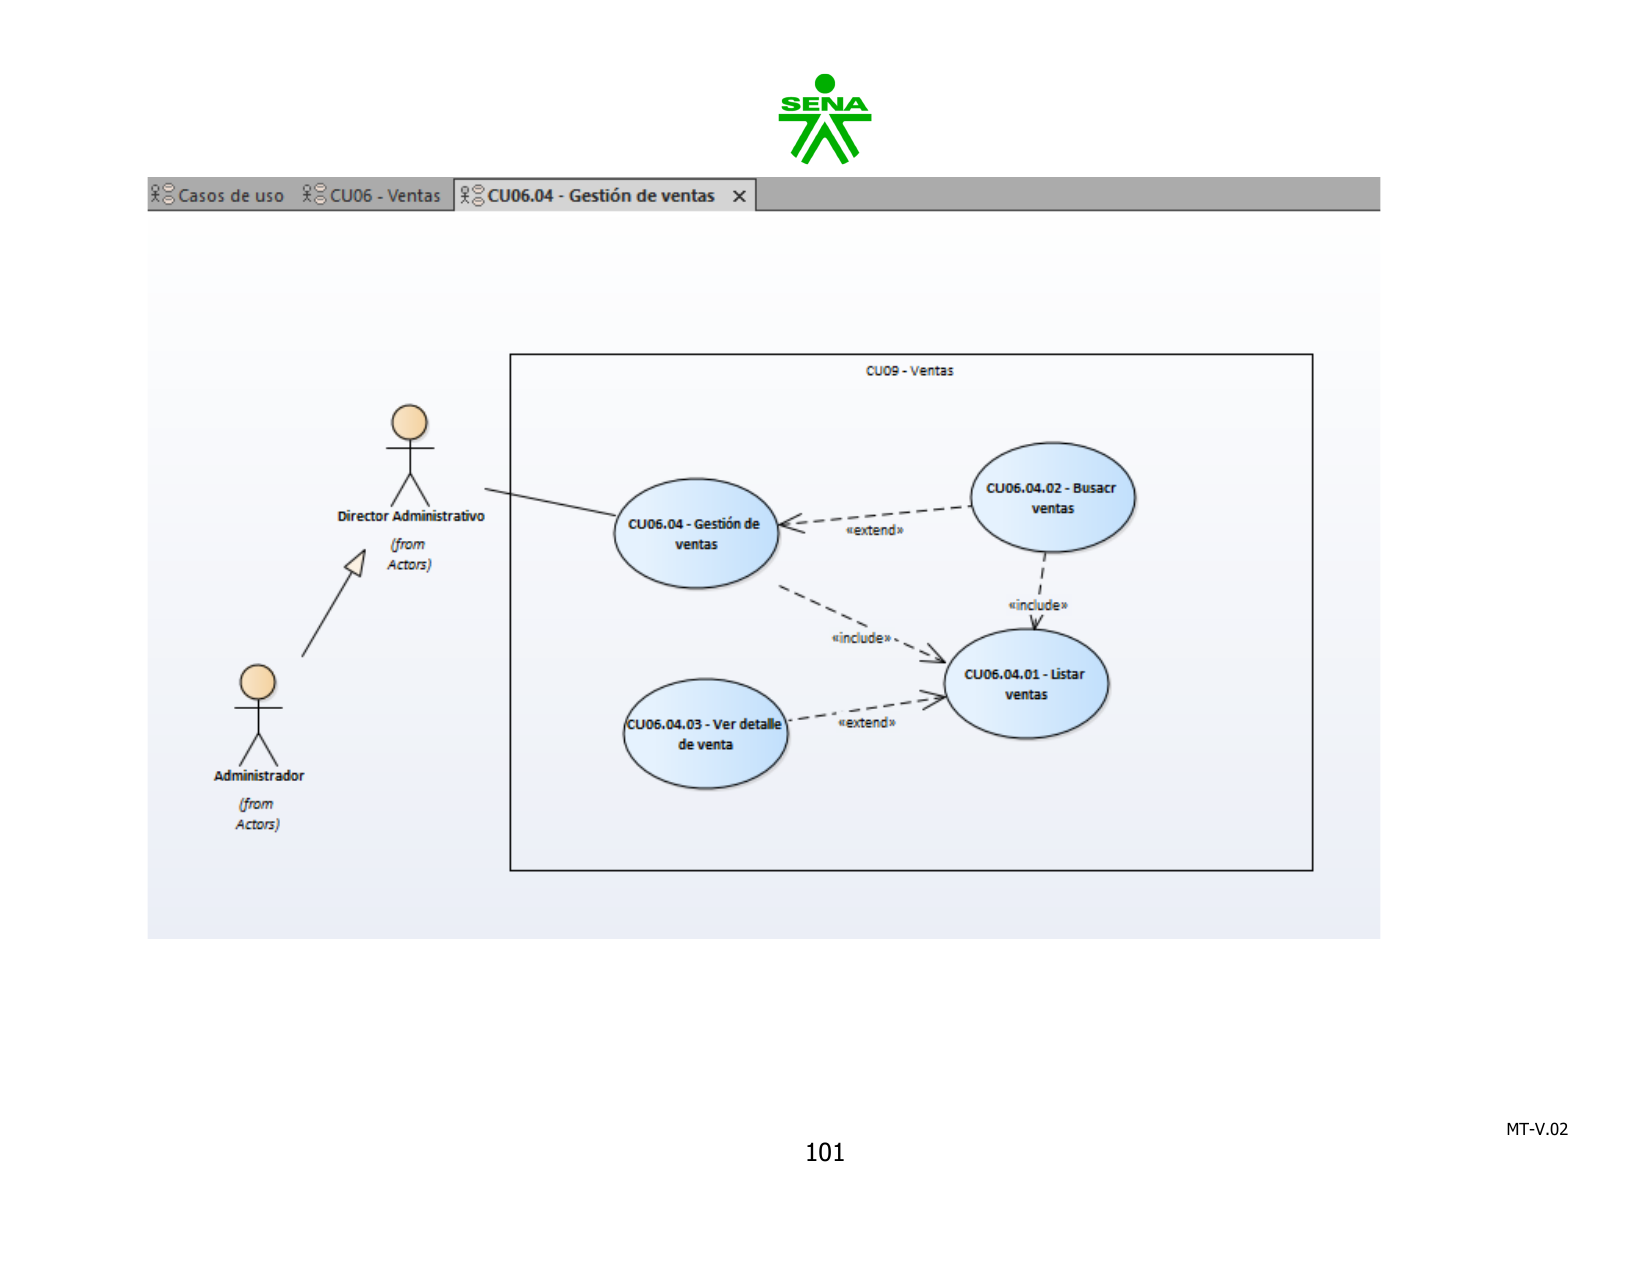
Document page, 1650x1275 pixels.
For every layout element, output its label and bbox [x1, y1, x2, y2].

picture [147, 177, 1381, 939]
picture [778, 73, 872, 165]
